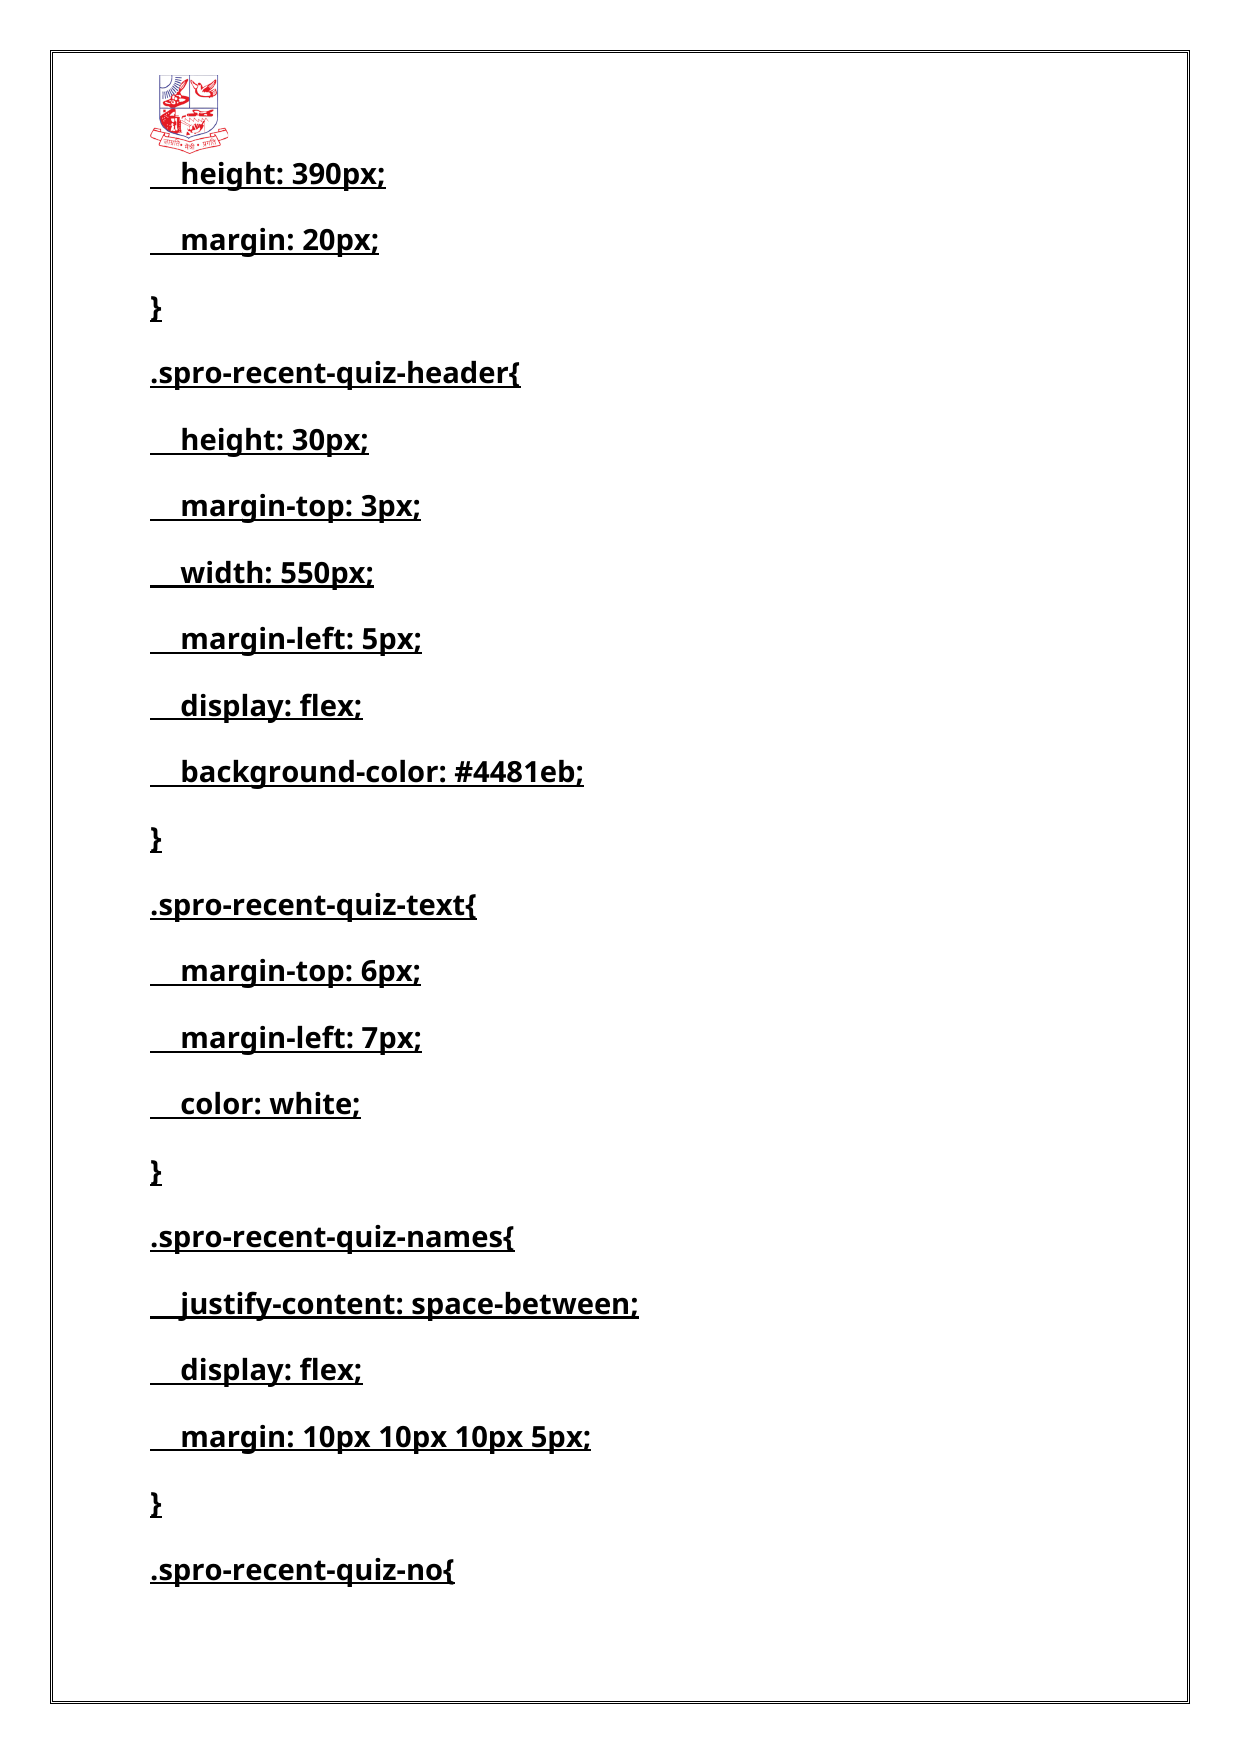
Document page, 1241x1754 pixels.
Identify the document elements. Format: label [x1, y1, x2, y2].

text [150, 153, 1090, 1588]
picture [150, 75, 229, 154]
